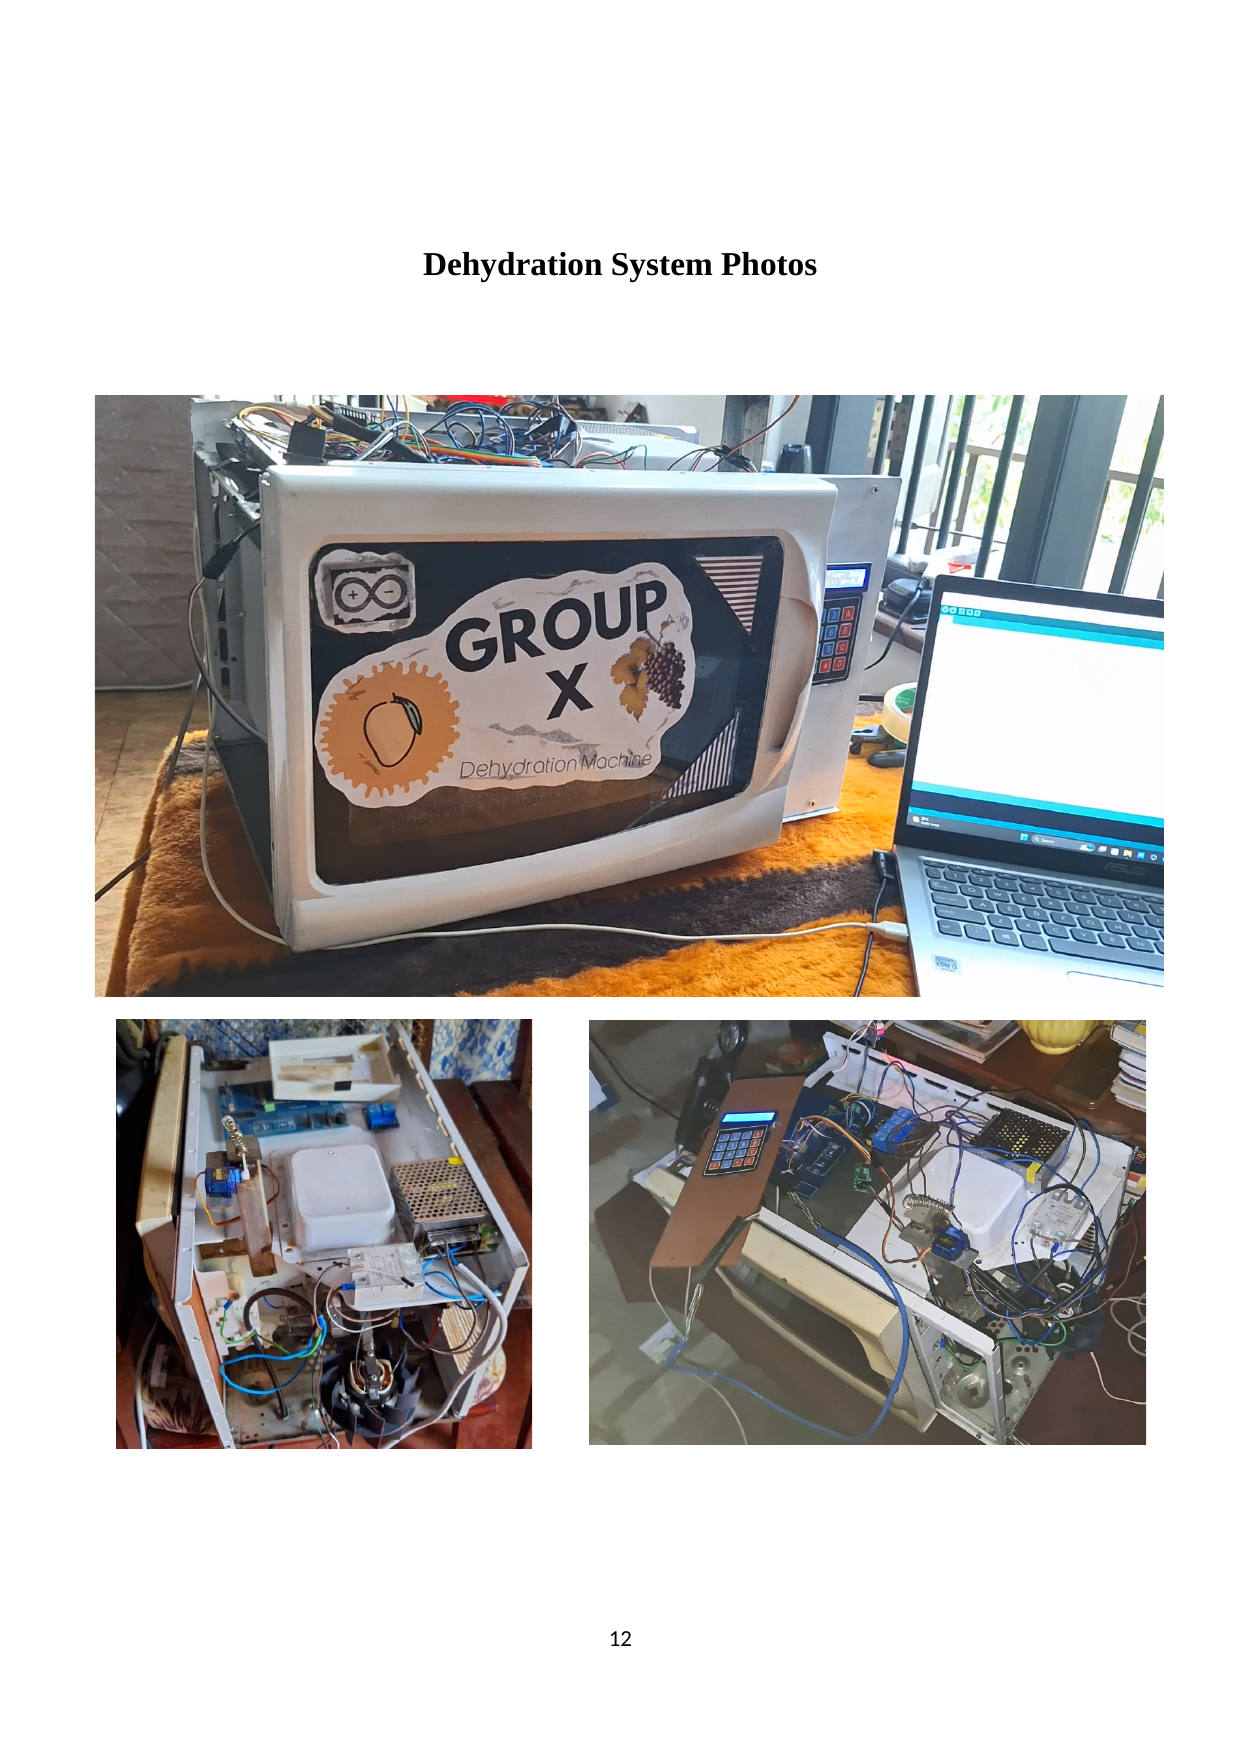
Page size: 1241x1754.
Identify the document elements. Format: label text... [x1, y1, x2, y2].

picture [94, 395, 1164, 997]
picture [116, 1019, 533, 1449]
picture [589, 1020, 1147, 1445]
subtitle Dehydration System Photos [150, 244, 1090, 282]
